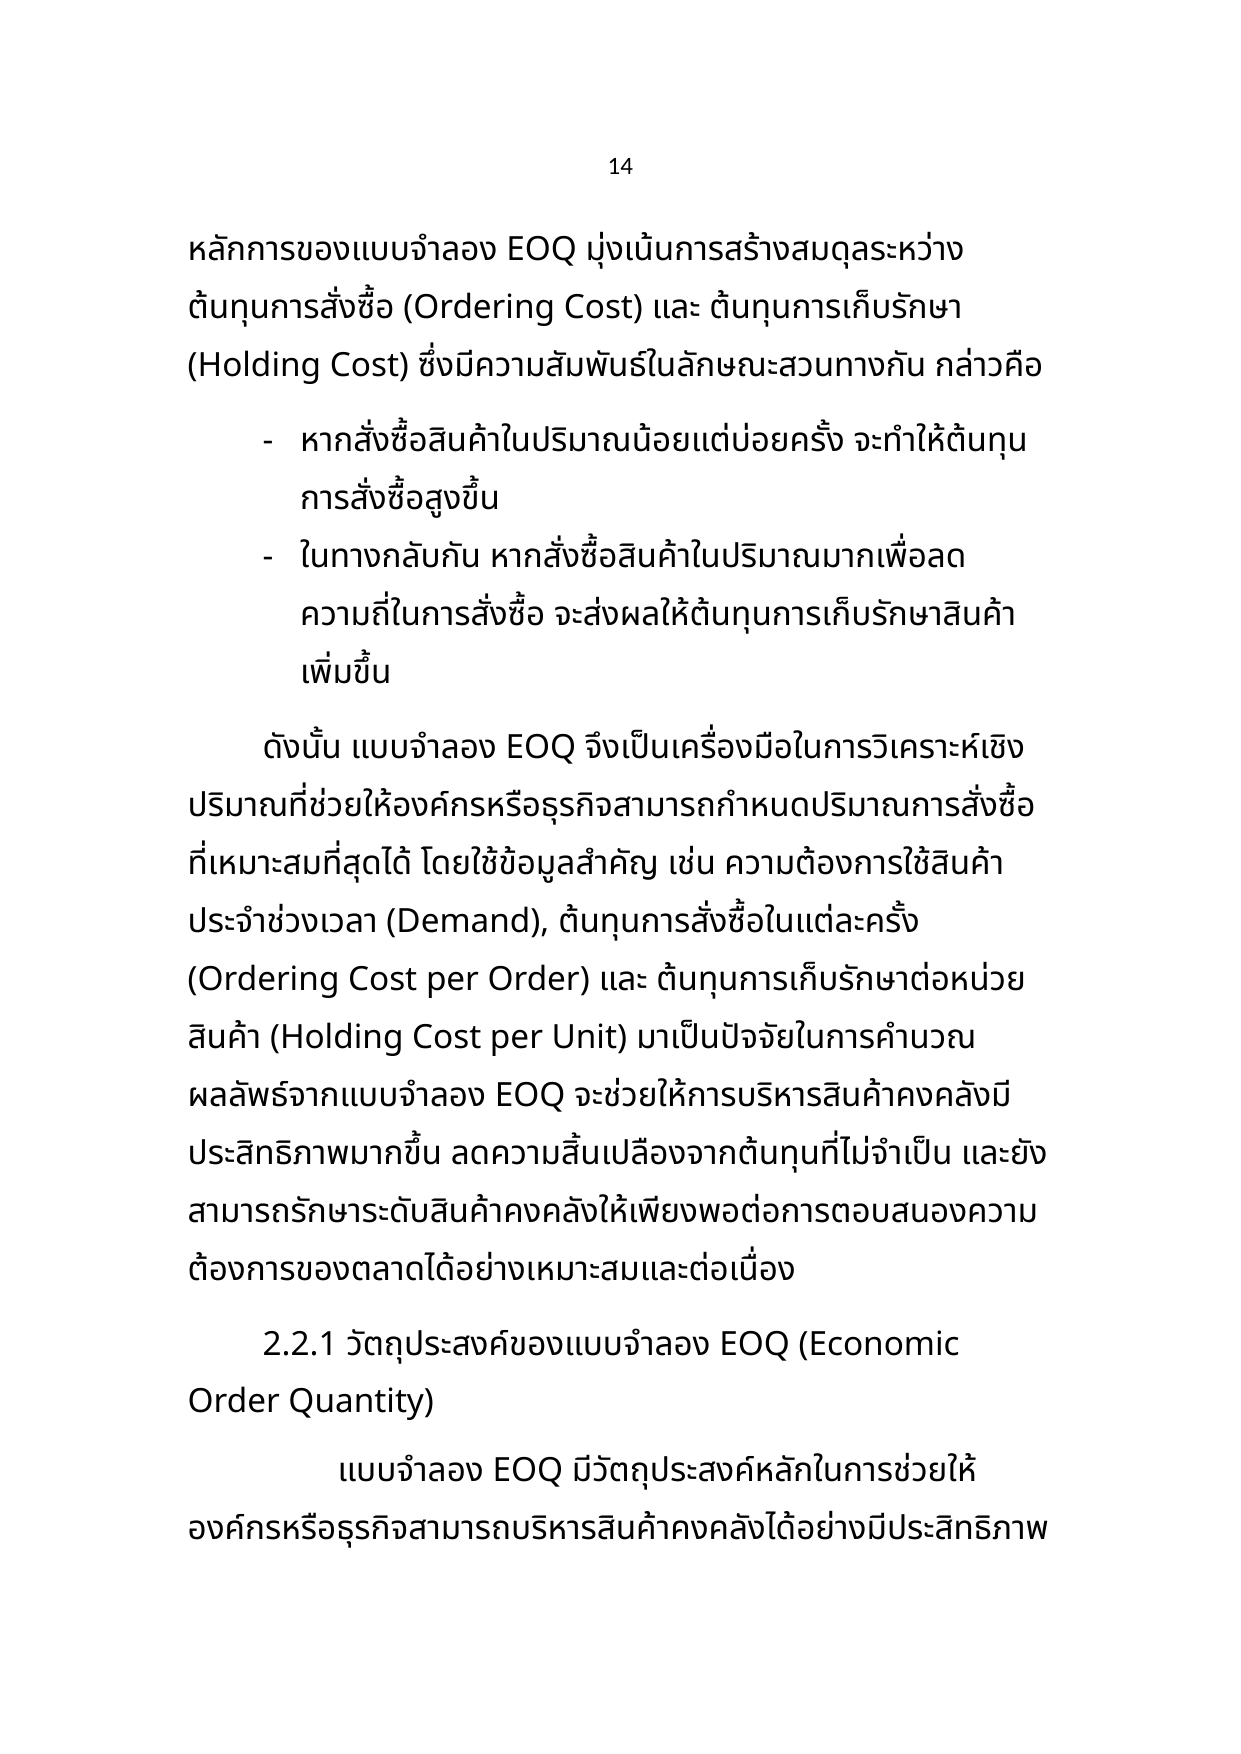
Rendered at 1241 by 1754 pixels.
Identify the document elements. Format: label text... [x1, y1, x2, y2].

text หลักการของแบบจำลอง EOQ มุ่งเน้นการสร้างสมดุลระหว่าง ต้นทุนการสั่งซื้อ (Ordering Cost) และ ต้นทุนการเก็บรักษา (Holding Cost) ซึ่งมีความสัมพันธ์ในลักษณะสวนทางกัน กล่าวคือ [187, 225, 1053, 392]
list ในทางกลับกัน หากสั่งซื้อสินค้าในปริมาณมากเพื่อลดความถี่ในการสั่งซื้อ จะส่งผลให้ต้นทุนการเก็บรักษาสินค้าเพิ่มขึ้น [262, 532, 1053, 698]
list หากสั่งซื้อสินค้าในปริมาณน้อยแต่บ่อยครั้ง จะทำให้ต้นทุนการสั่งซื้อสูงขึ้น [262, 416, 1053, 524]
text 2.2.1 วัตถุประสงค์ของแบบจำลอง EOQ (Economic Order Quantity) [187, 1319, 1053, 1422]
text ดังนั้น แบบจำลอง EOQ จึงเป็นเครื่องมือในการวิเคราะห์เชิงปริมาณที่ช่วยให้องค์กรหรือธุรกิจสามารถกำหนดปริมาณการสั่งซื้อที่เหมาะสมที่สุดได้ โดยใช้ข้อมูลสำคัญ เช่น ความต้องการใช้สินค้าประจำช่วงเวลา (Demand), ต้นทุนการสั่งซื้อในแต่ละครั้ง (Ordering Cost per Order) และ ต้นทุนการเก็บรักษาต่อหน่วยสินค้า (Holding Cost per Unit) มาเป็นปัจจัยในการคำนวณ ผลลัพธ์จากแบบจำลอง EOQ จะช่วยให้การบริหารสินค้าคงคลังมีประสิทธิภาพมากขึ้น ลดความสิ้นเปลืองจากต้นทุนที่ไม่จำเป็น และยังสามารถรักษาระดับสินค้าคงคลังให้เพียงพอต่อการตอบสนองความต้องการของตลาดได้อย่างเหมาะสมและต่อเนื่อง [187, 723, 1053, 1295]
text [187, 1446, 1053, 1554]
